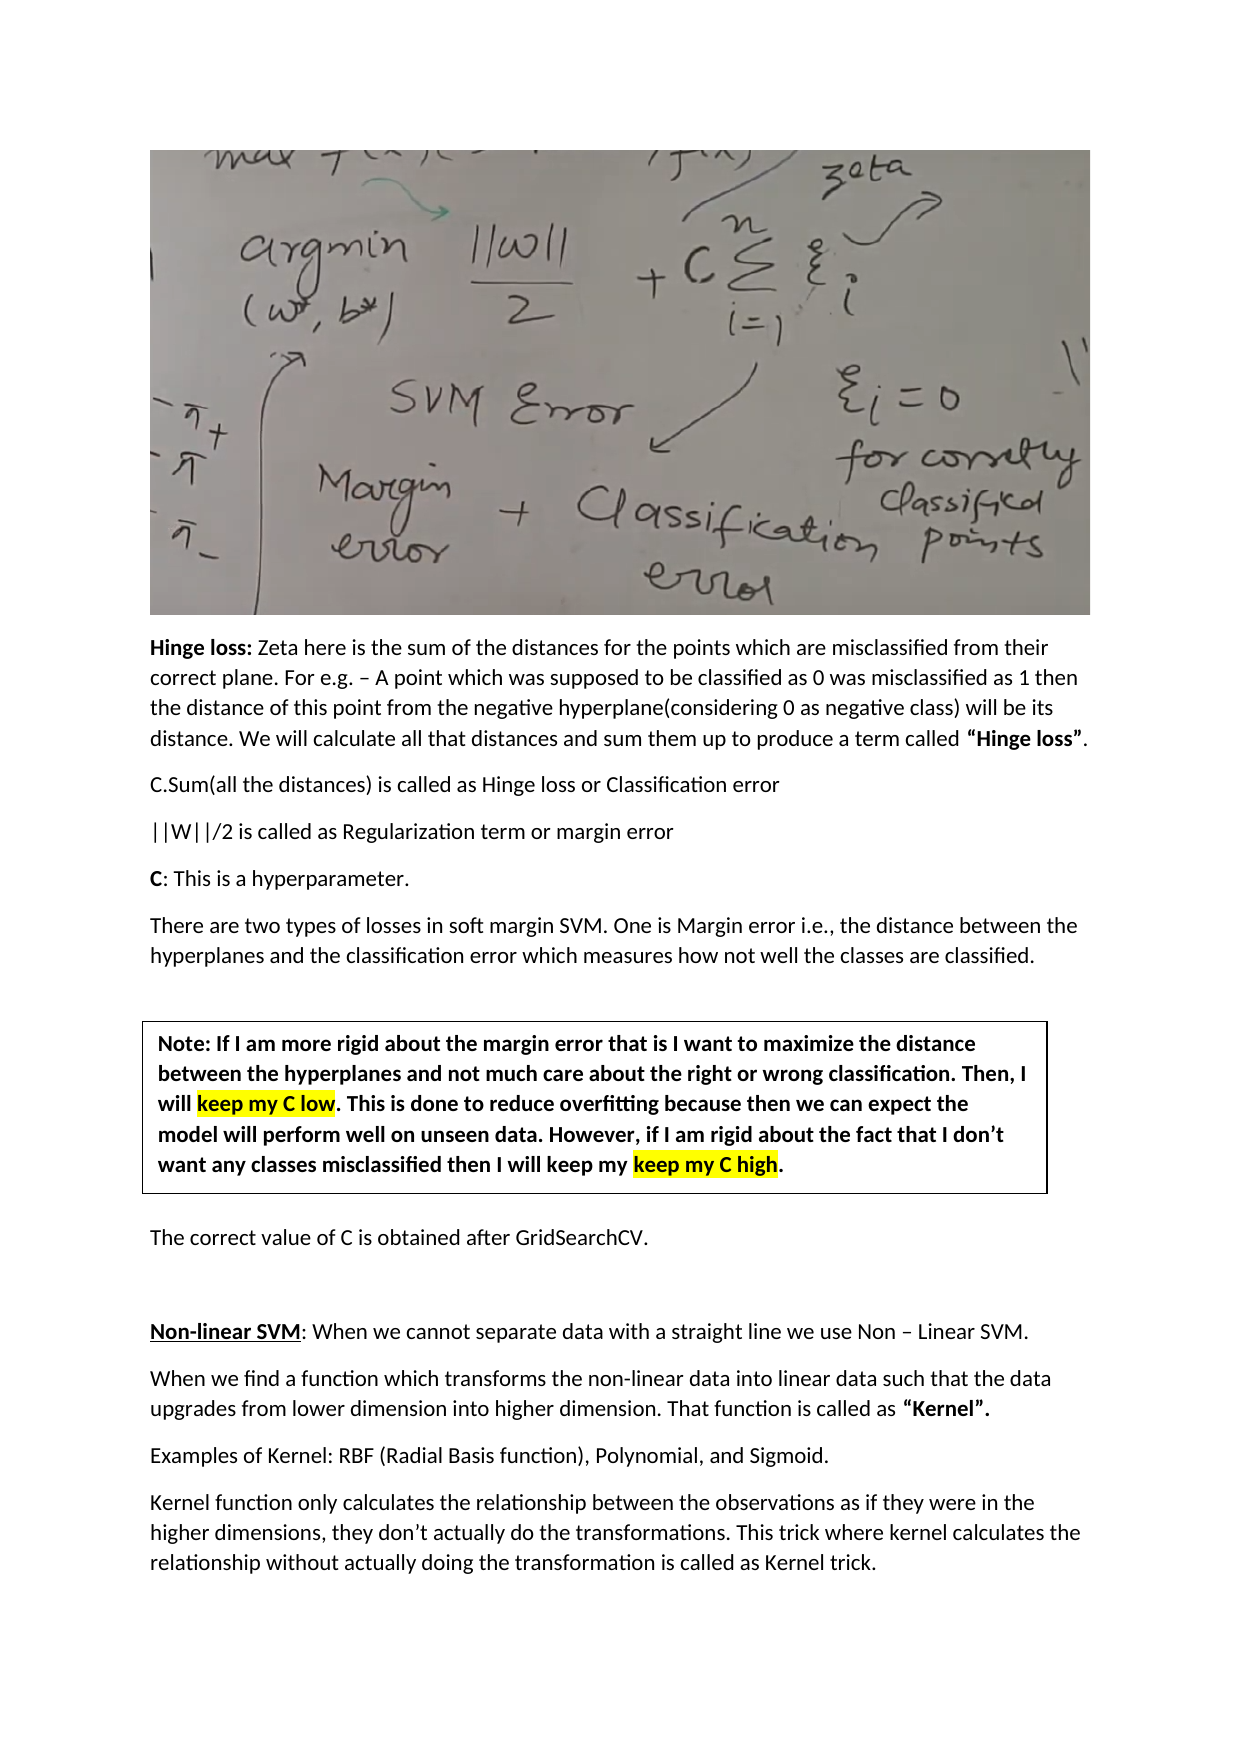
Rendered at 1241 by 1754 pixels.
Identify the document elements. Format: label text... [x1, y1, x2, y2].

text ||W||/2 is called as Regularization term or margin error [150, 817, 1090, 845]
text Examples of Kernel: RBF (Radial Basis function), Polynomial, and Sigmoid. [150, 1441, 1090, 1469]
text The correct value of C is obtained after GridSearchCV. [150, 1035, 1090, 1251]
picture [150, 150, 1091, 615]
text Kernel function only calculates the relationship between the observations as if they were in the higher dimensions, they don’t actually do the transformations. This trick where kernel calculates the relationship without actually doing the transformation is called as Kernel trick. [150, 1488, 1090, 1576]
text C.Sum(all the distances) is called as Hinge loss or Classification error [150, 771, 1090, 798]
text C: This is a hyperparameter. [150, 864, 1090, 892]
text When we find a function which transforms the non-linear data into linear data such that the data upgrades from lower dimension into higher dimension. That function is called as “Kernel”. [150, 1364, 1090, 1422]
text There are two types of losses in soft margin SVM. One is Margin error i.e., the distance between the hyperplanes and the classification error which measures how not well the classes are classified. [150, 911, 1090, 969]
text Non-linear SVM: When we cannot separate data with a straight line we use Non – Linear SVM. [150, 1317, 1090, 1345]
text Hinge loss: Zeta here is the sum of the distances for the points which are misclassified from their correct plane. For e.g. – A point which was supposed to be classified as 0 was misclassified as 1 then the distance of this point from the negative hyperplane(considering 0 as negative class) will be its distance. We will calculate all that distances and sum them up to produce a term called “Hinge loss”. [150, 633, 1090, 752]
